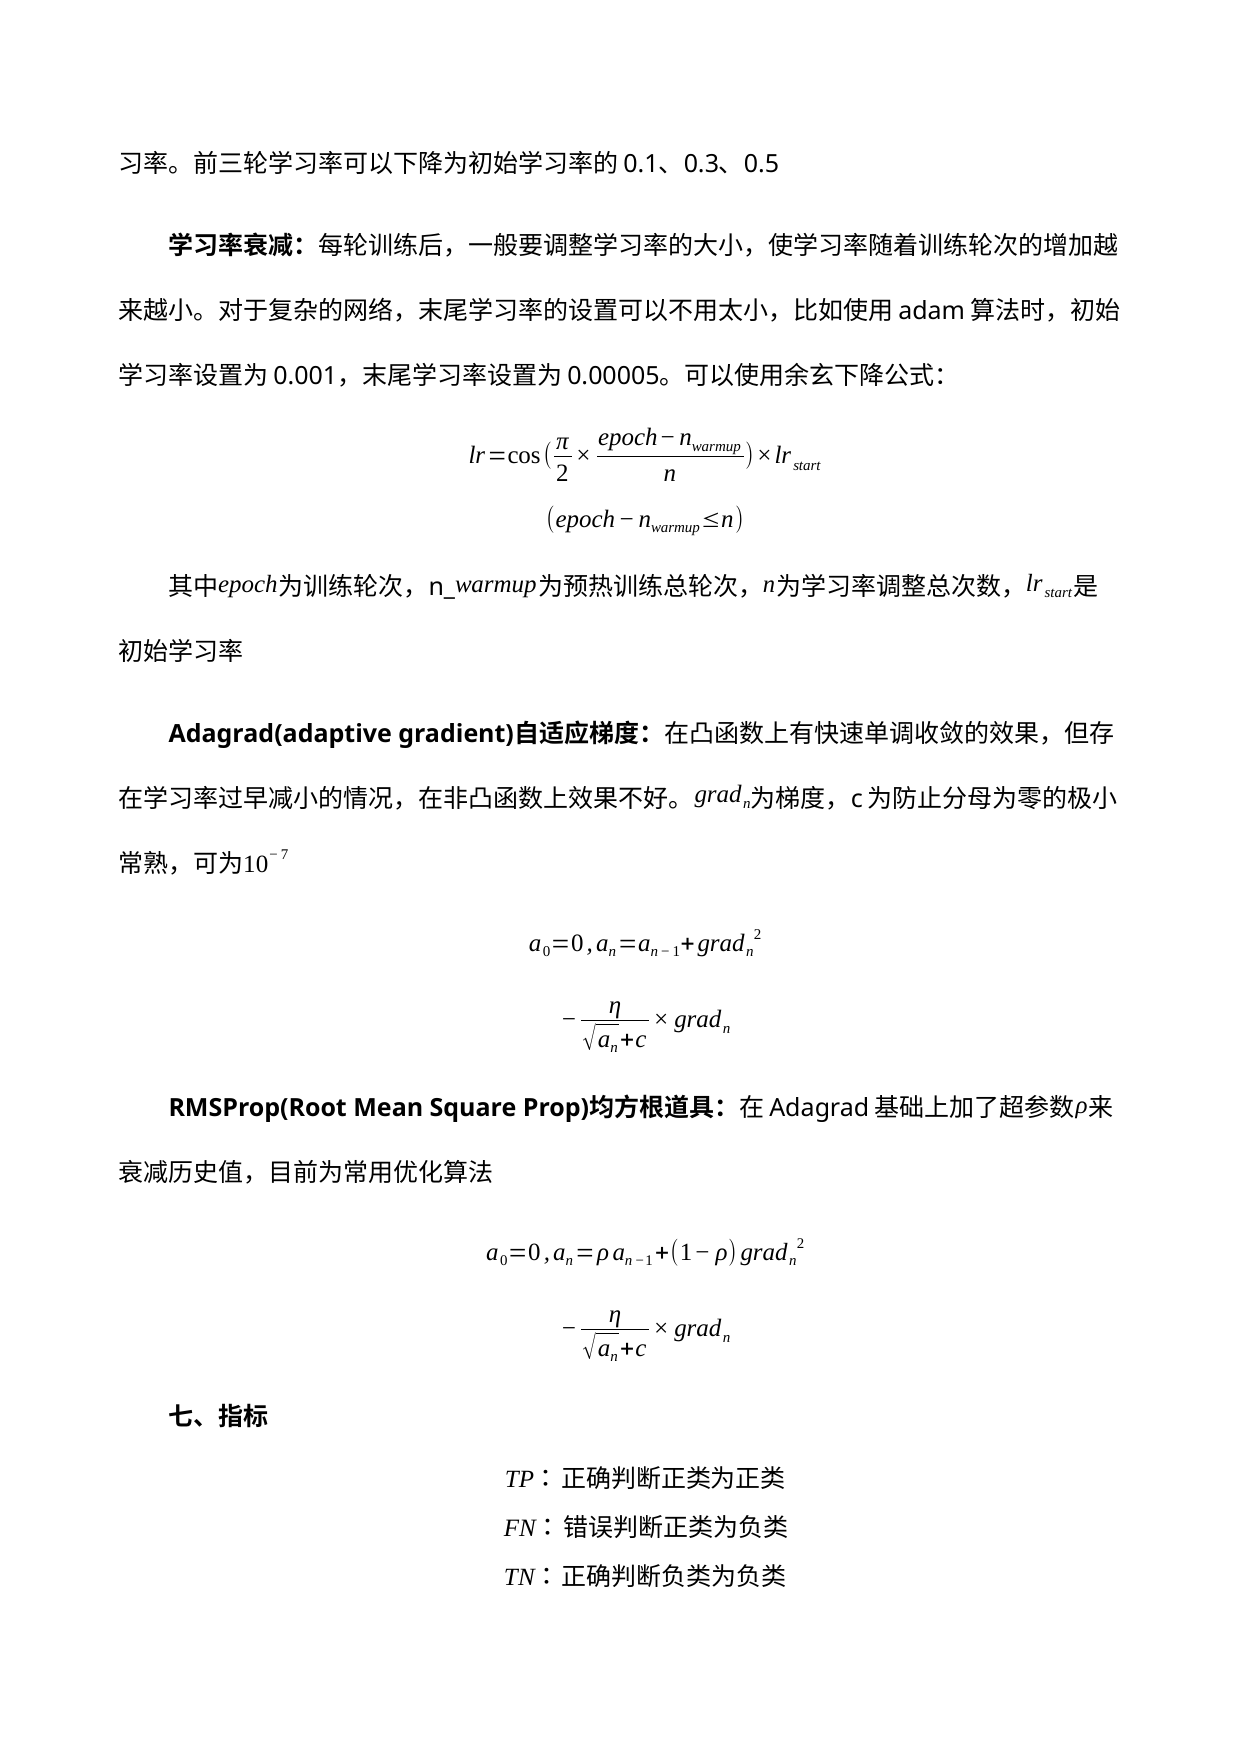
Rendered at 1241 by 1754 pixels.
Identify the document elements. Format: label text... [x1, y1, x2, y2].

text 学习率衰减：每轮训练后，一般要调整学习率的大小，使学习率随着训练轮次的增加越来越小。对于复杂的网络，末尾学习率的设置可以不用太小，比如使用adam算法时，初始学习率设置为0.001，末尾学习率设置为0.00005。可以使用余玄下降公式： [118, 211, 1122, 406]
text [118, 129, 1122, 194]
text 其中为训练轮次，n_为预热训练总轮次，为学习率调整总次数，是初始学习率 [118, 552, 1122, 682]
text RMSProp(Root Mean Square Prop)均方根道具：在Adagrad基础上加了超参数来衰减历史值，目前为常用优化算法 [118, 1073, 1122, 1203]
text 七、指标 [118, 1382, 1122, 1447]
text Adagrad(adaptive gradient)自适应梯度：在凸函数上有快速单调收敛的效果，但存在学习率过早减小的情况，在非凸函数上效果不好。为梯度，c为防止分母为零的极小常熟，可为 [118, 699, 1122, 894]
